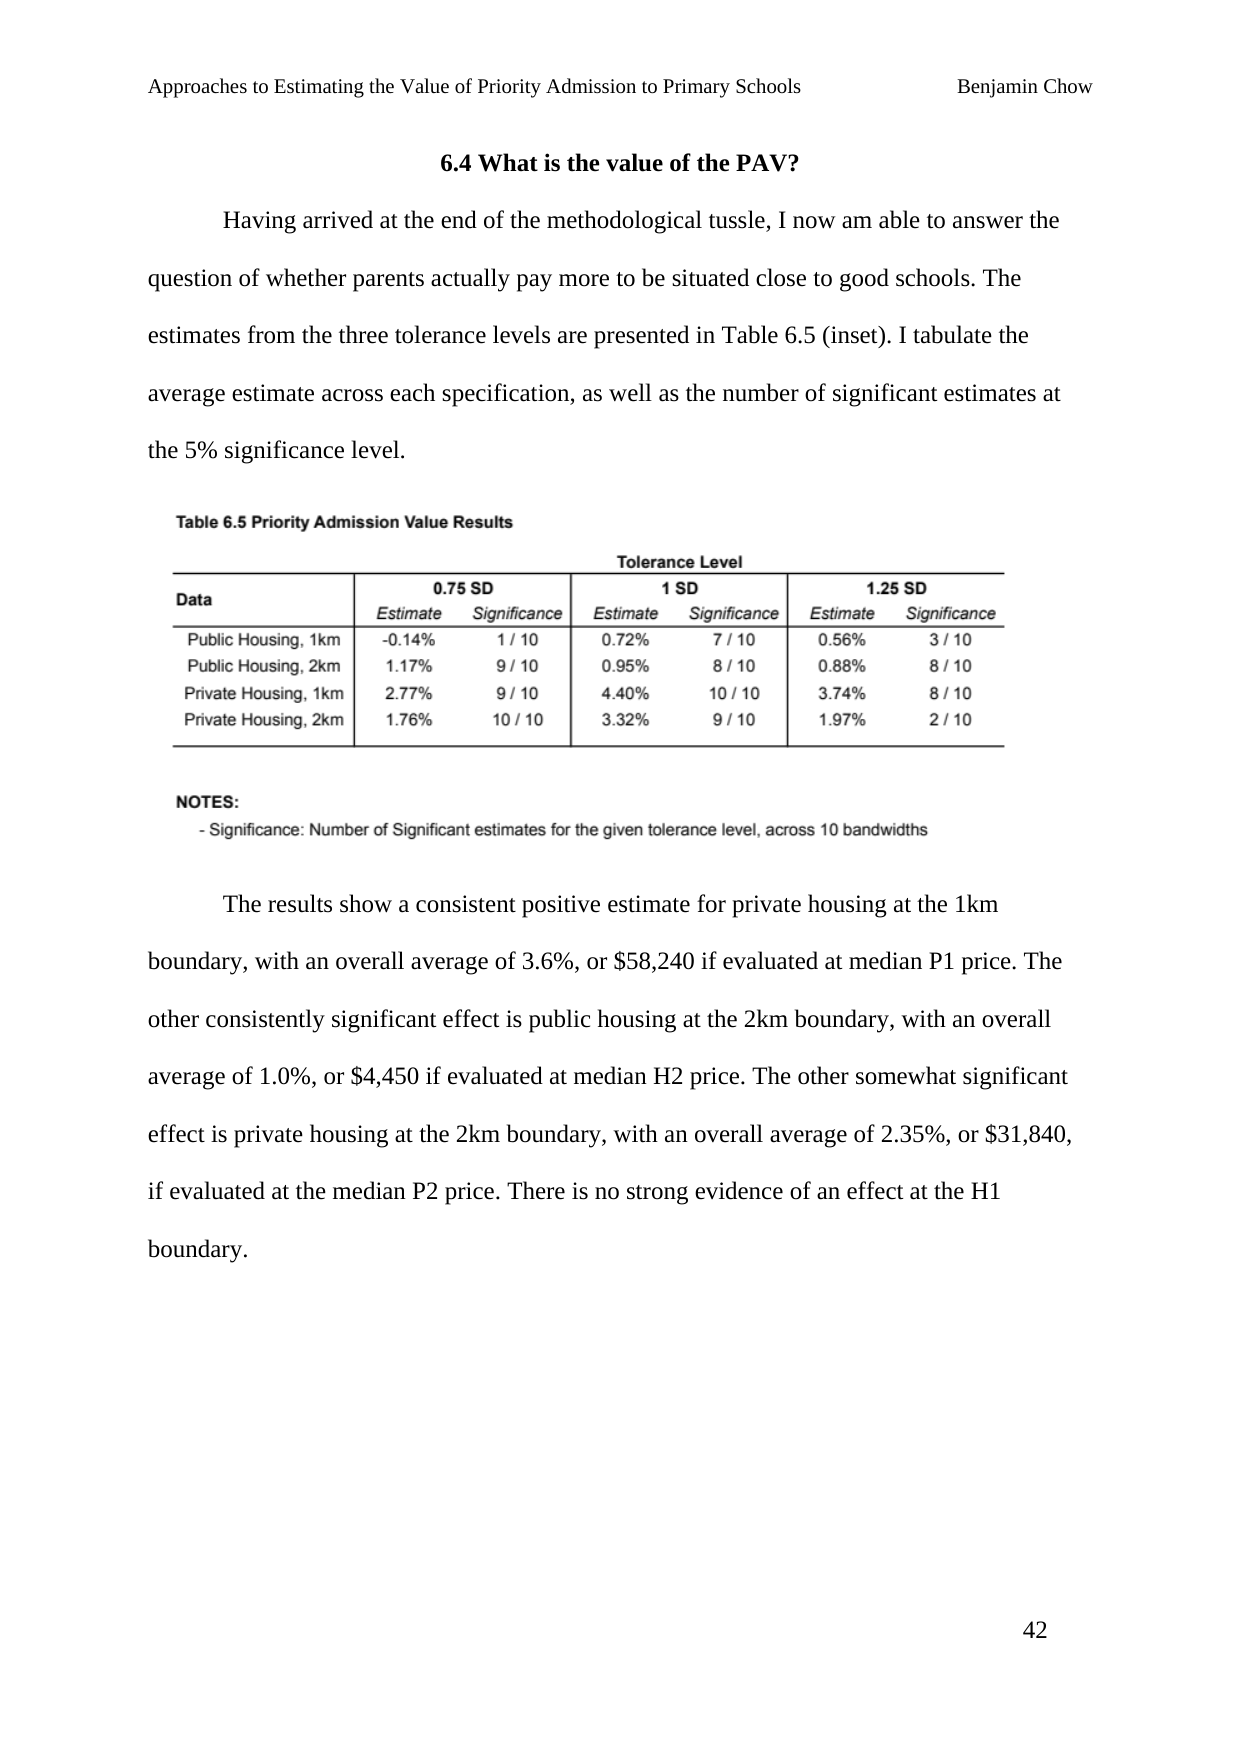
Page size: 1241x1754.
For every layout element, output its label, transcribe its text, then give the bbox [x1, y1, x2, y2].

text The results show a consistent positive estimate for private housing at the 1km boundary, with an overall average of 3.6%, or $58,240 if evaluated at median P1 price. The other consistently significant effect is public housing at the 2km boundary, with an overall average of 1.0%, or $4,450 if evaluated at median H2 price. The other somewhat significant effect is private housing at the 2km boundary, with an overall average of 2.35%, or $31,840, if evaluated at the median P2 price. There is no strong evidence of an effect at the H1 boundary. [148, 889, 1092, 1262]
text 6.4 What is the value of the PAV? [148, 148, 1092, 176]
text Having arrived at the end of the methodological tussle, I now am able to answer the question of whether parents actually pay more to be situated close to good schools. The estimates from the three tolerance levels are presented in Table 6.5 (inset). I tabulate the average estimate across each specification, as well as the number of significant estimates at the 5% significance level. [148, 205, 1092, 464]
